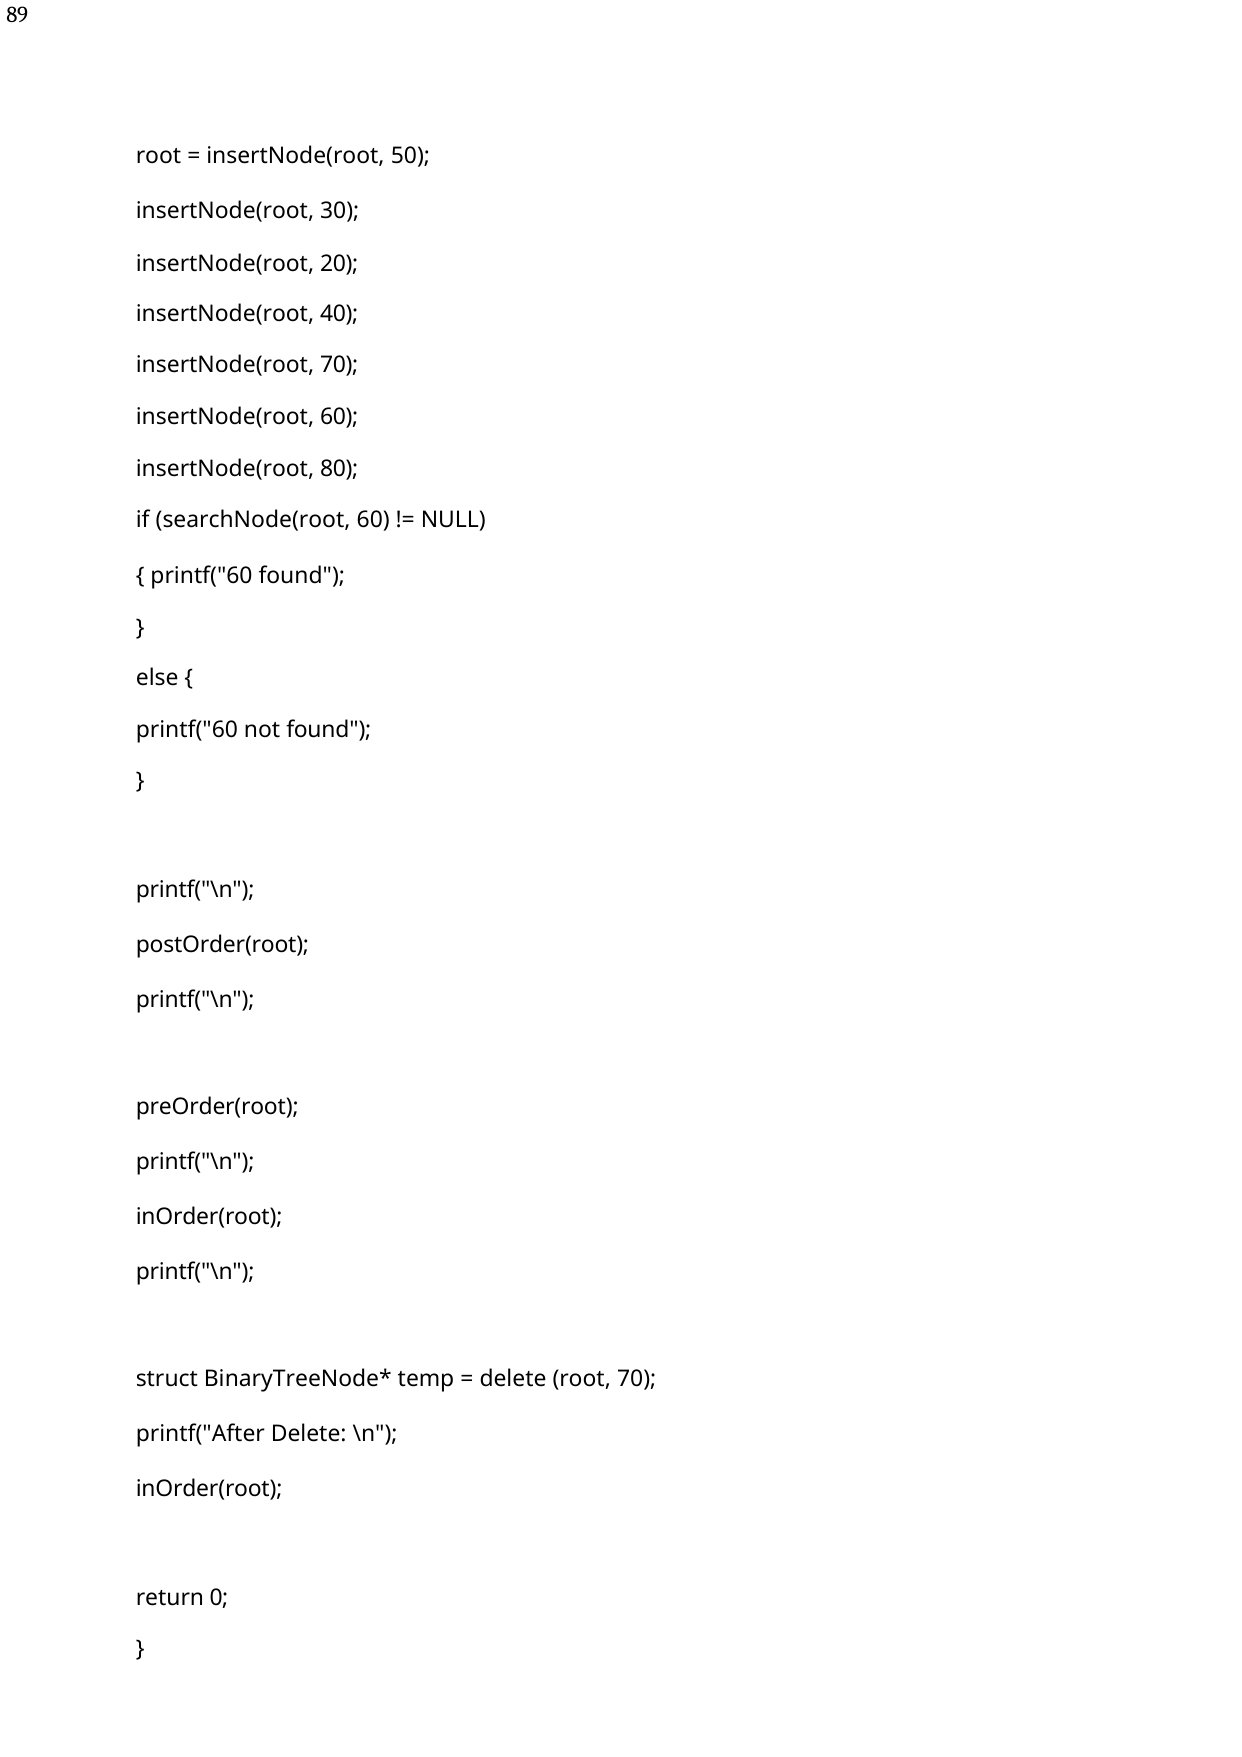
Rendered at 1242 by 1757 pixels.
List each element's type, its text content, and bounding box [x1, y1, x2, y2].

text printf("\n"); postOrder(root); printf("\n"); [136, 873, 359, 1014]
text return 0; [136, 1581, 1160, 1612]
text insertNode(root, 80); [136, 451, 1160, 483]
text if (searchNode(root, 60) != NULL) { printf("60 found"); [136, 503, 517, 590]
text } [136, 1632, 1160, 1663]
text } [136, 614, 1160, 641]
text inOrder(root); [136, 1472, 1160, 1503]
text insertNode(root, 40); [136, 297, 1160, 328]
text else { [136, 661, 1160, 692]
text preOrder(root); printf("\n"); inOrder(root); printf("\n"); [136, 1090, 359, 1286]
text insertNode(root, 70); [136, 348, 1160, 379]
text printf("60 not found"); [136, 713, 1160, 744]
text insertNode(root, 60); [136, 400, 1160, 431]
text root = insertNode(root, 50); insertNode(root, 30); [136, 139, 517, 226]
text insertNode(root, 20); [136, 250, 1160, 276]
text struct BinaryTreeNode* temp = delete (root, 70); printf("After Delete: \n"); [136, 1362, 662, 1448]
text } [136, 764, 1160, 796]
